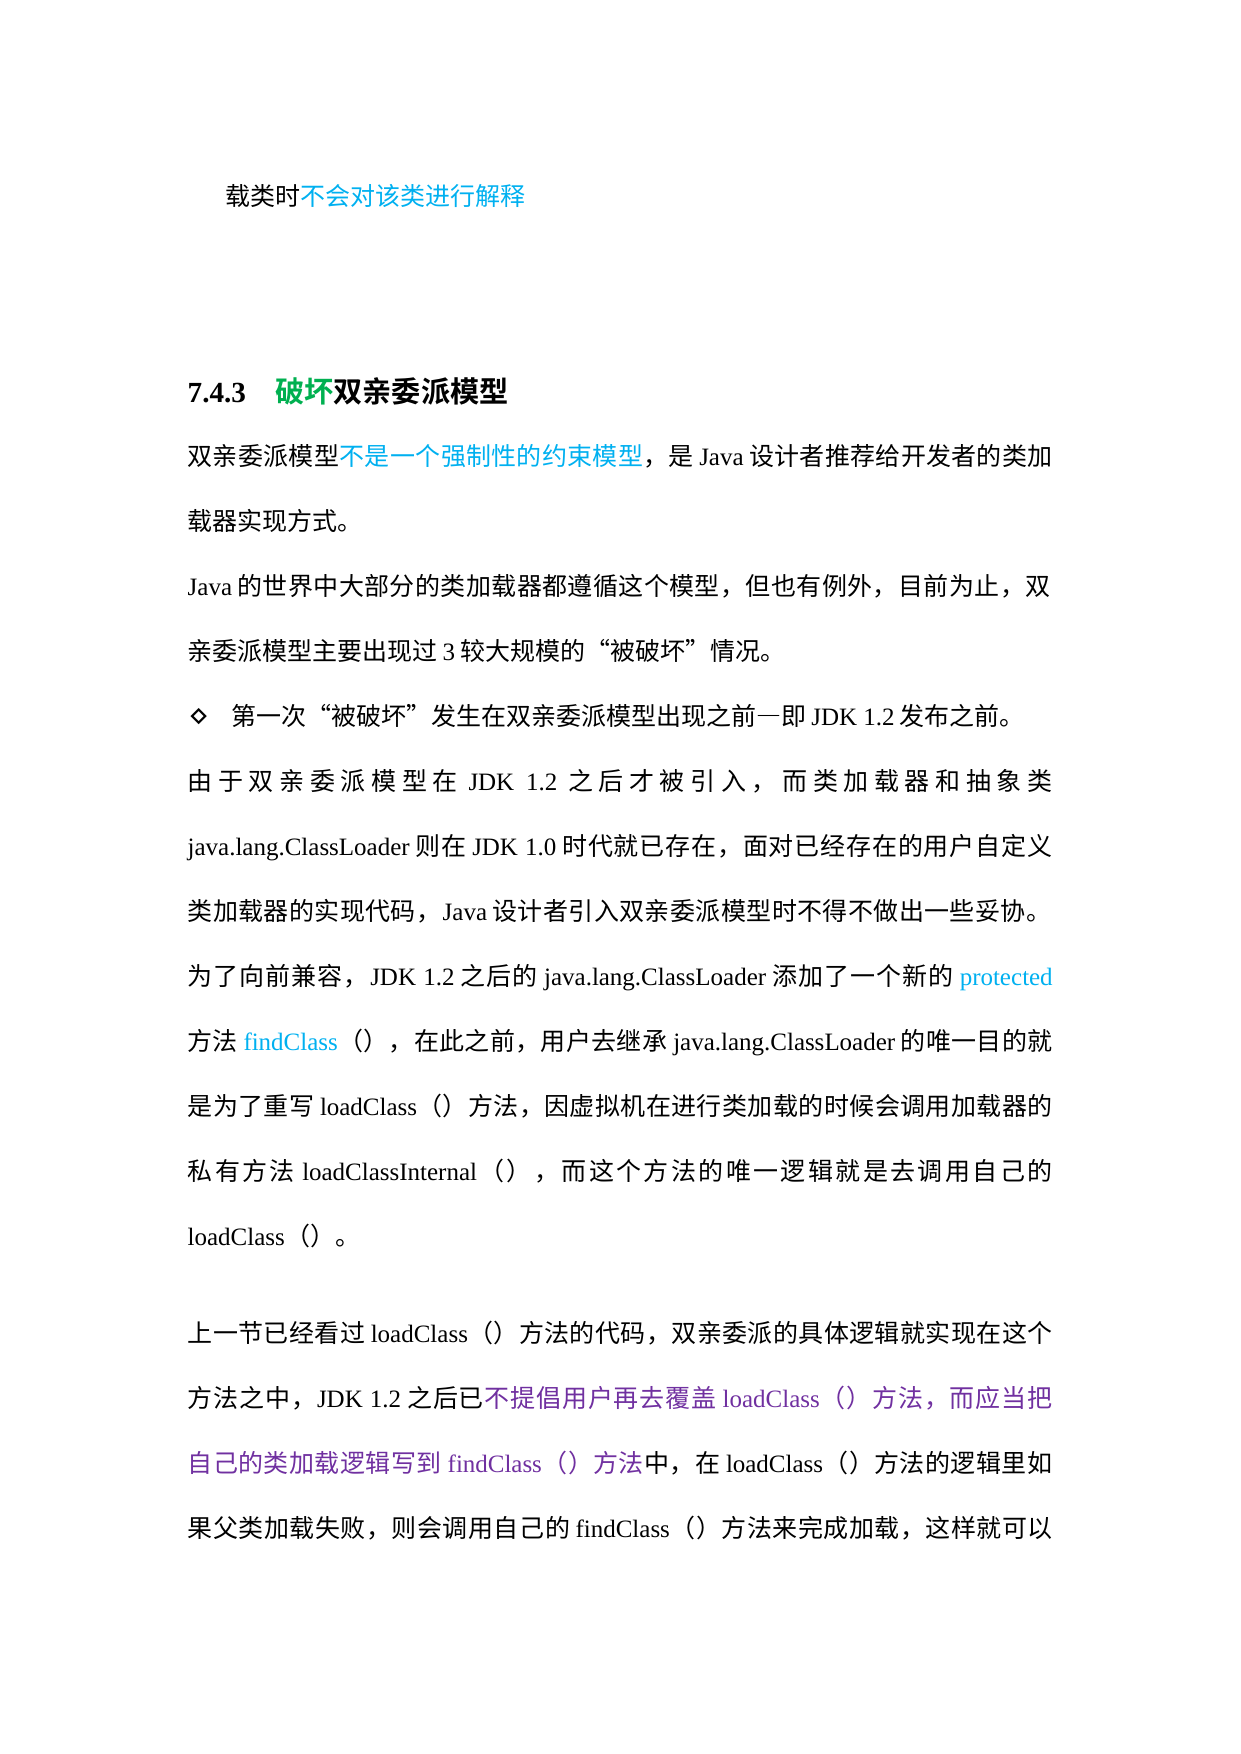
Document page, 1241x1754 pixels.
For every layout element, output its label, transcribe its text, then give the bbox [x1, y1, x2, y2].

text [187, 1299, 1053, 1559]
text 由于双亲委派模型在JDK 1.2之后才被引入，而类加载器和抽象类java.lang.ClassLoader则在JDK 1.0时代就已存在，面对已经存在的用户自定义类加载器的实现代码，Java设计者引入双亲委派模型时不得不做出一些妥协。为了向前兼容，JDK 1.2之后的java.lang.ClassLoader添加了一个新的protected方法findClass（），在此之前，用户去继承java.lang.ClassLoader的唯一目的就是为了重写loadClass（）方法，因虚拟机在进行类加载的时候会调用加载器的私有方法loadClassInternal（），而这个方法的唯一逻辑就是去调用自己的loadClass（）。 [187, 747, 1053, 1267]
list 第一次“被破坏”发生在双亲委派模型出现之前—即JDK 1.2发布之前。 [187, 682, 1053, 747]
text 7.4.3 破坏双亲委派模型 [187, 357, 1053, 422]
text 双亲委派模型不是一个强制性的约束模型，是Java设计者推荐给开发者的类加载器实现方式。 [187, 422, 1053, 552]
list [187, 162, 1053, 227]
text Java的世界中大部分的类加载器都遵循这个模型，但也有例外，目前为止，双亲委派模型主要出现过3较大规模的“被破坏”情况。 [187, 552, 1053, 682]
